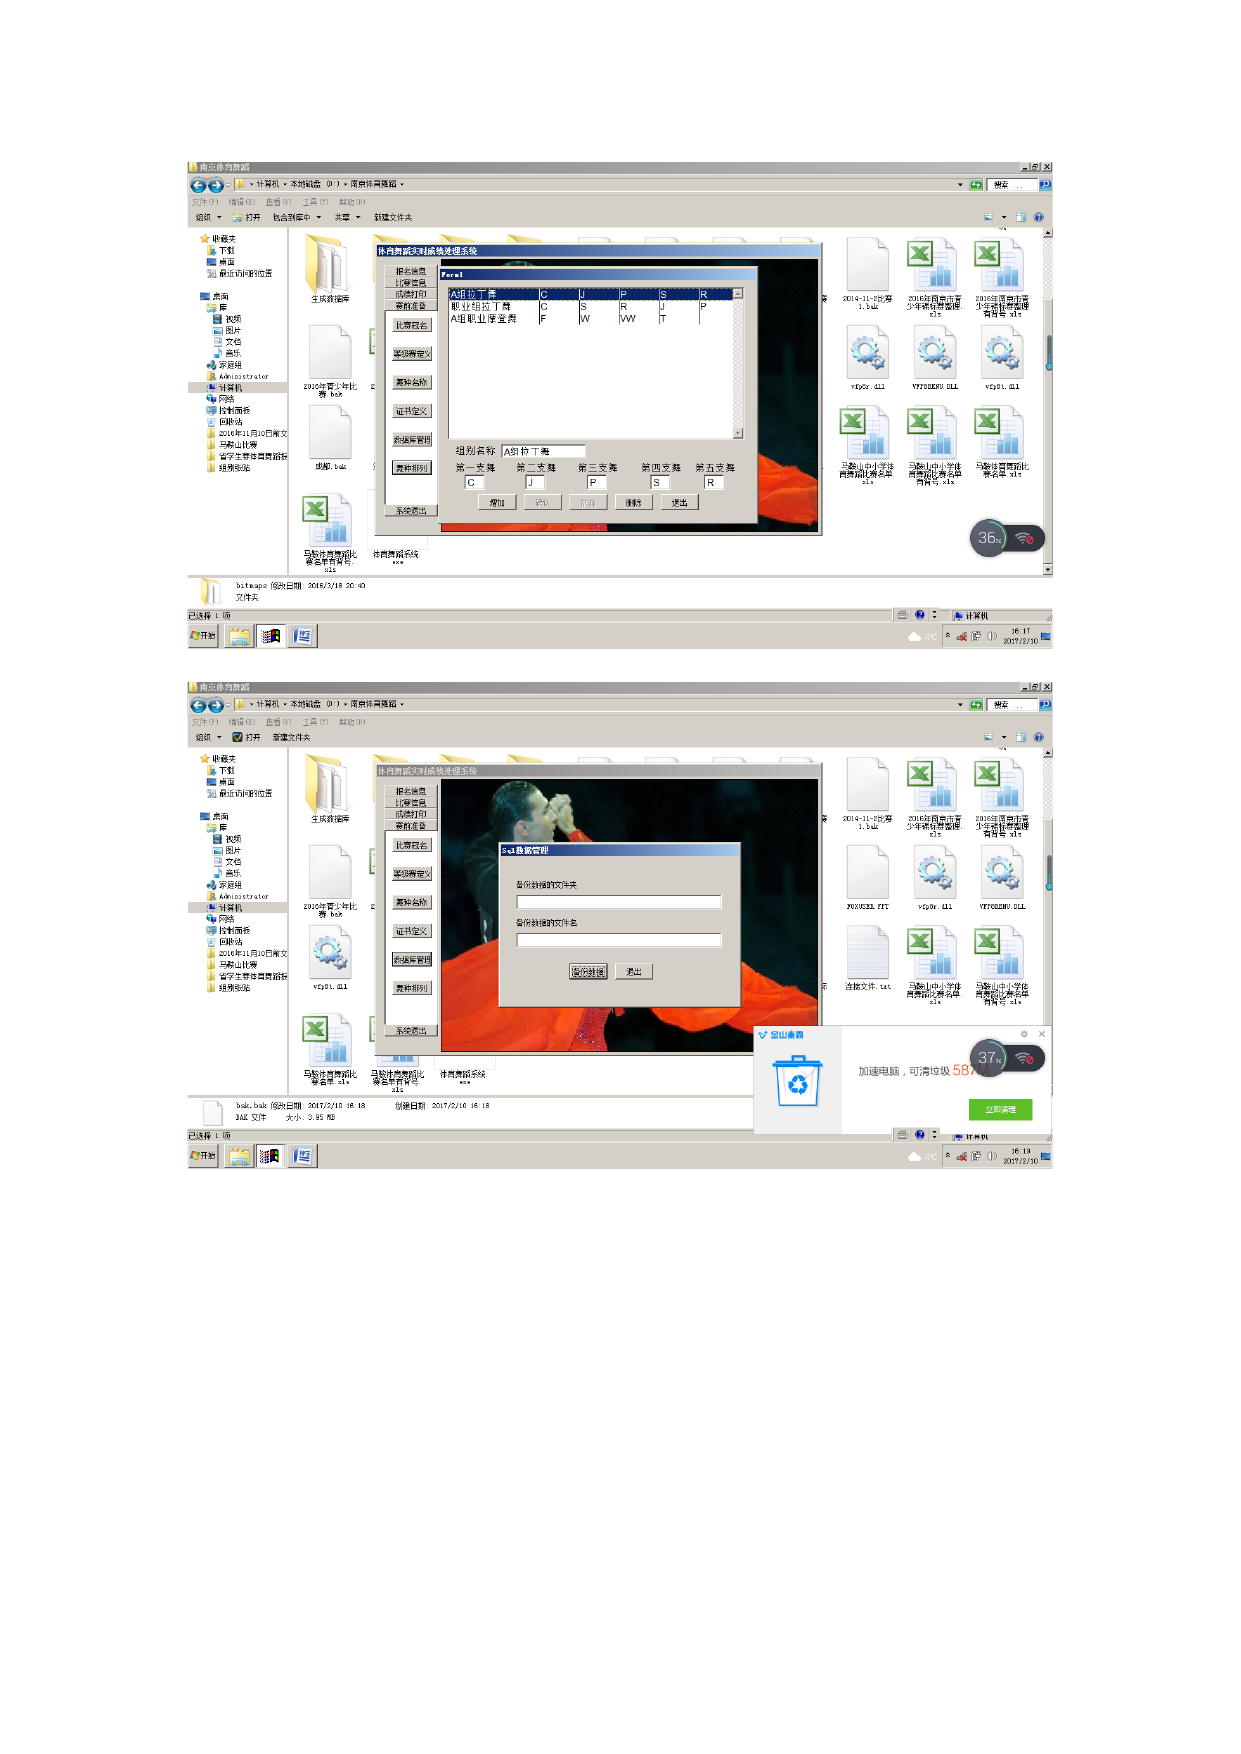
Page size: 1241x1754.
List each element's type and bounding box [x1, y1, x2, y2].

picture [187, 682, 1053, 1169]
picture [187, 162, 1053, 649]
